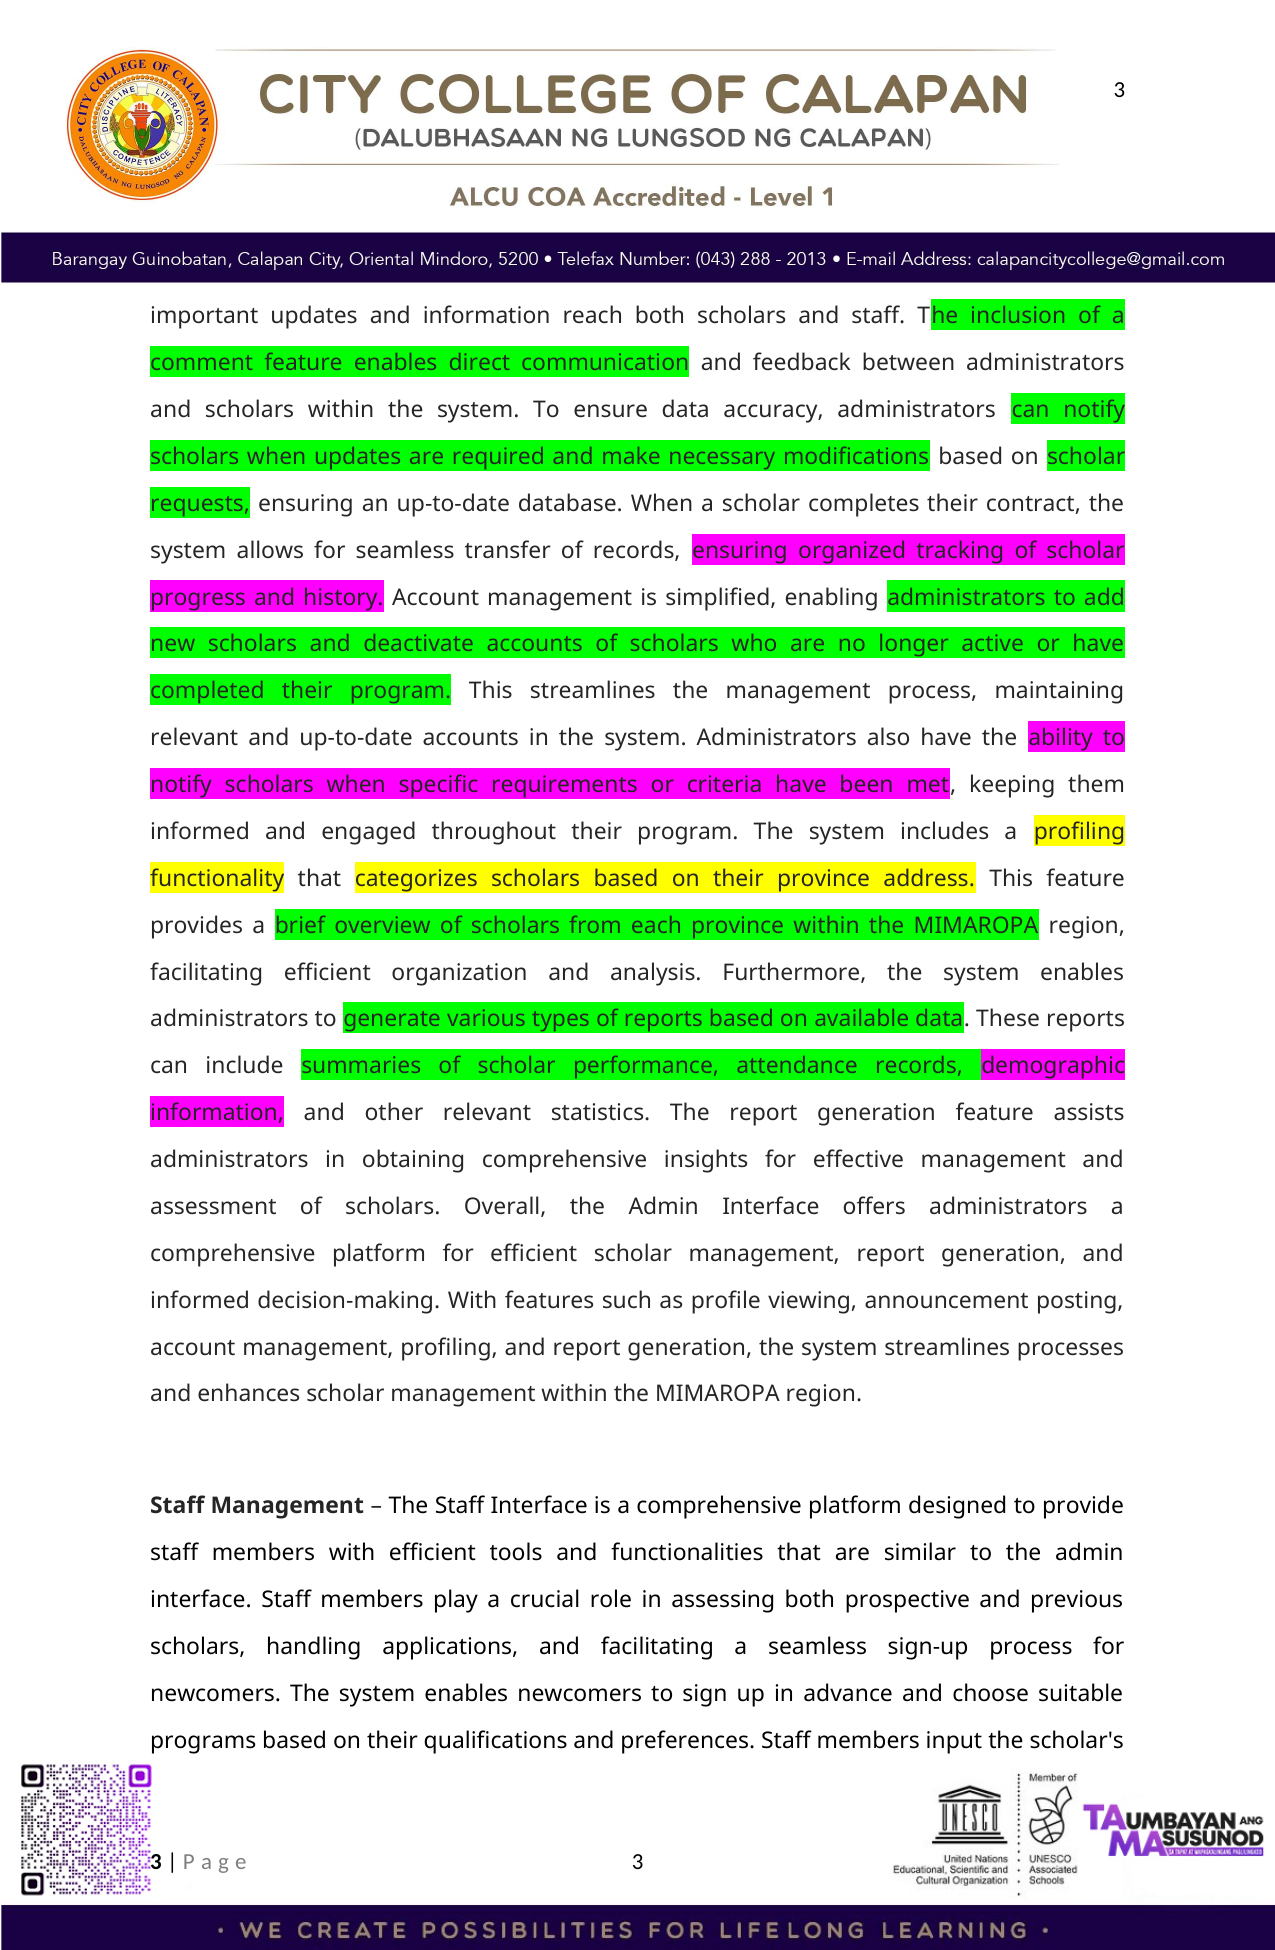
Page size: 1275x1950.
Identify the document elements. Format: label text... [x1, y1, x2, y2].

picture [1, 1742, 1275, 1950]
picture [1, 0, 1275, 286]
